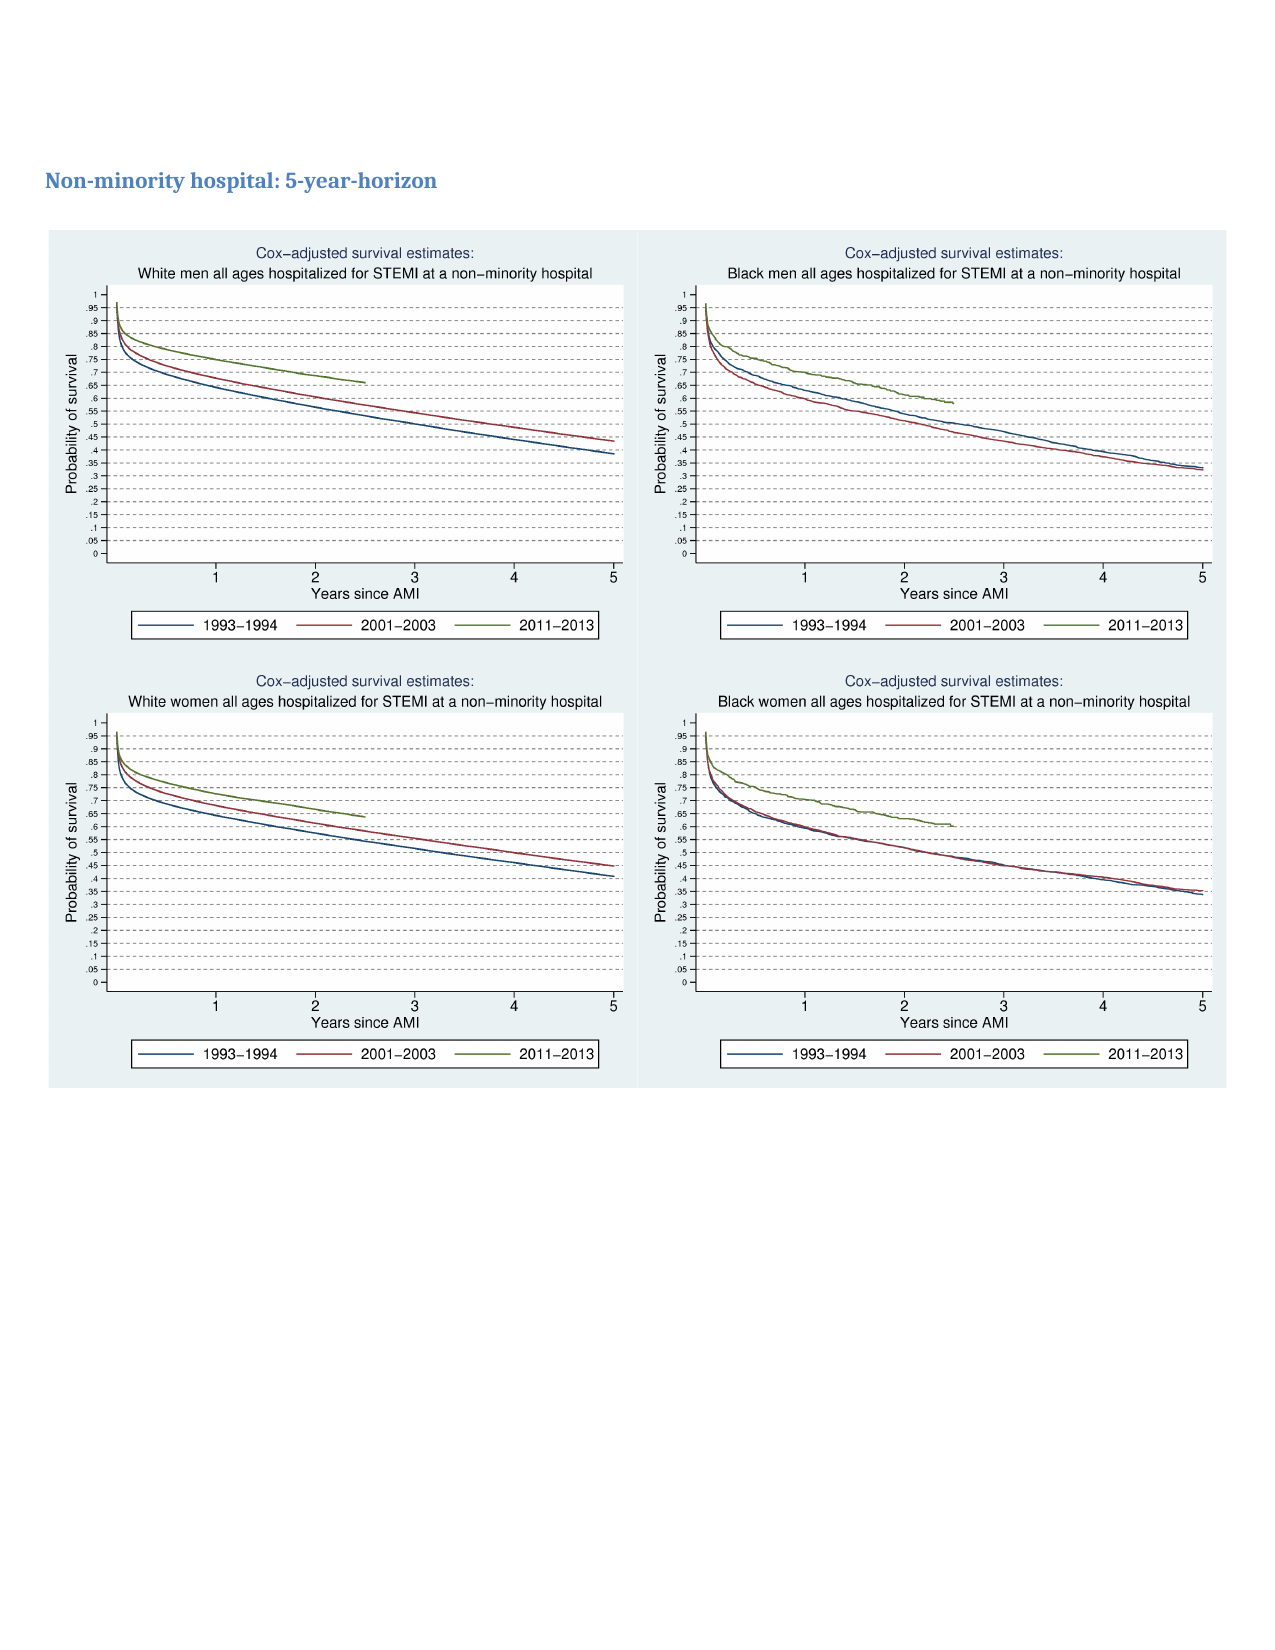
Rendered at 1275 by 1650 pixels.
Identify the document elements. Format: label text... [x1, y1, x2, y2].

picture [48, 230, 1227, 1088]
subtitle Non-minority hospital: 5-year-horizon [45, 168, 1230, 194]
